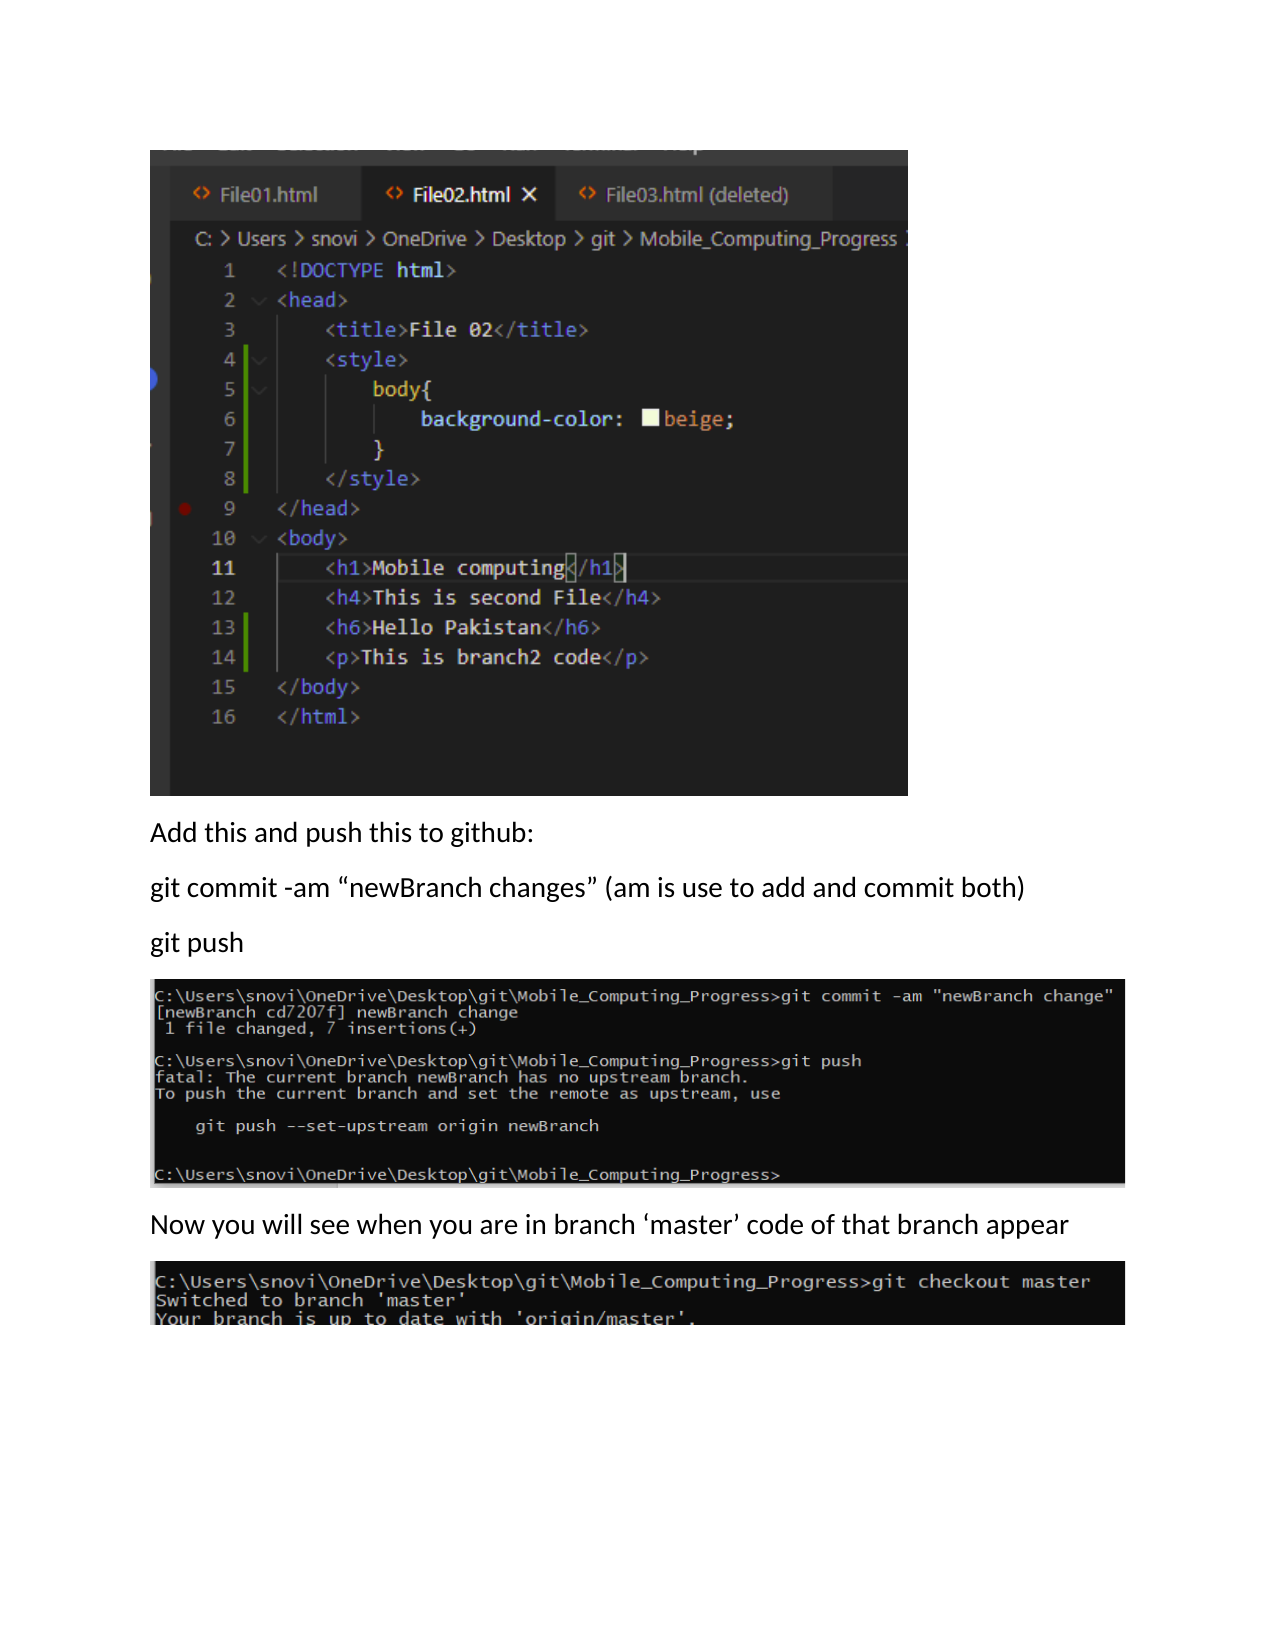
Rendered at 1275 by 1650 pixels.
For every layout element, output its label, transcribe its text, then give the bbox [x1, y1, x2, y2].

picture [150, 979, 1125, 1188]
picture [150, 150, 908, 796]
text Add this and push this to github: [150, 814, 1125, 850]
text git push [150, 924, 1125, 960]
picture [150, 1261, 1125, 1325]
text git commit -am “newBranch changes” (am is use to add and commit both) [150, 869, 1125, 905]
text Now you will see when you are in branch ‘master’ code of that branch appear [150, 1206, 1125, 1242]
